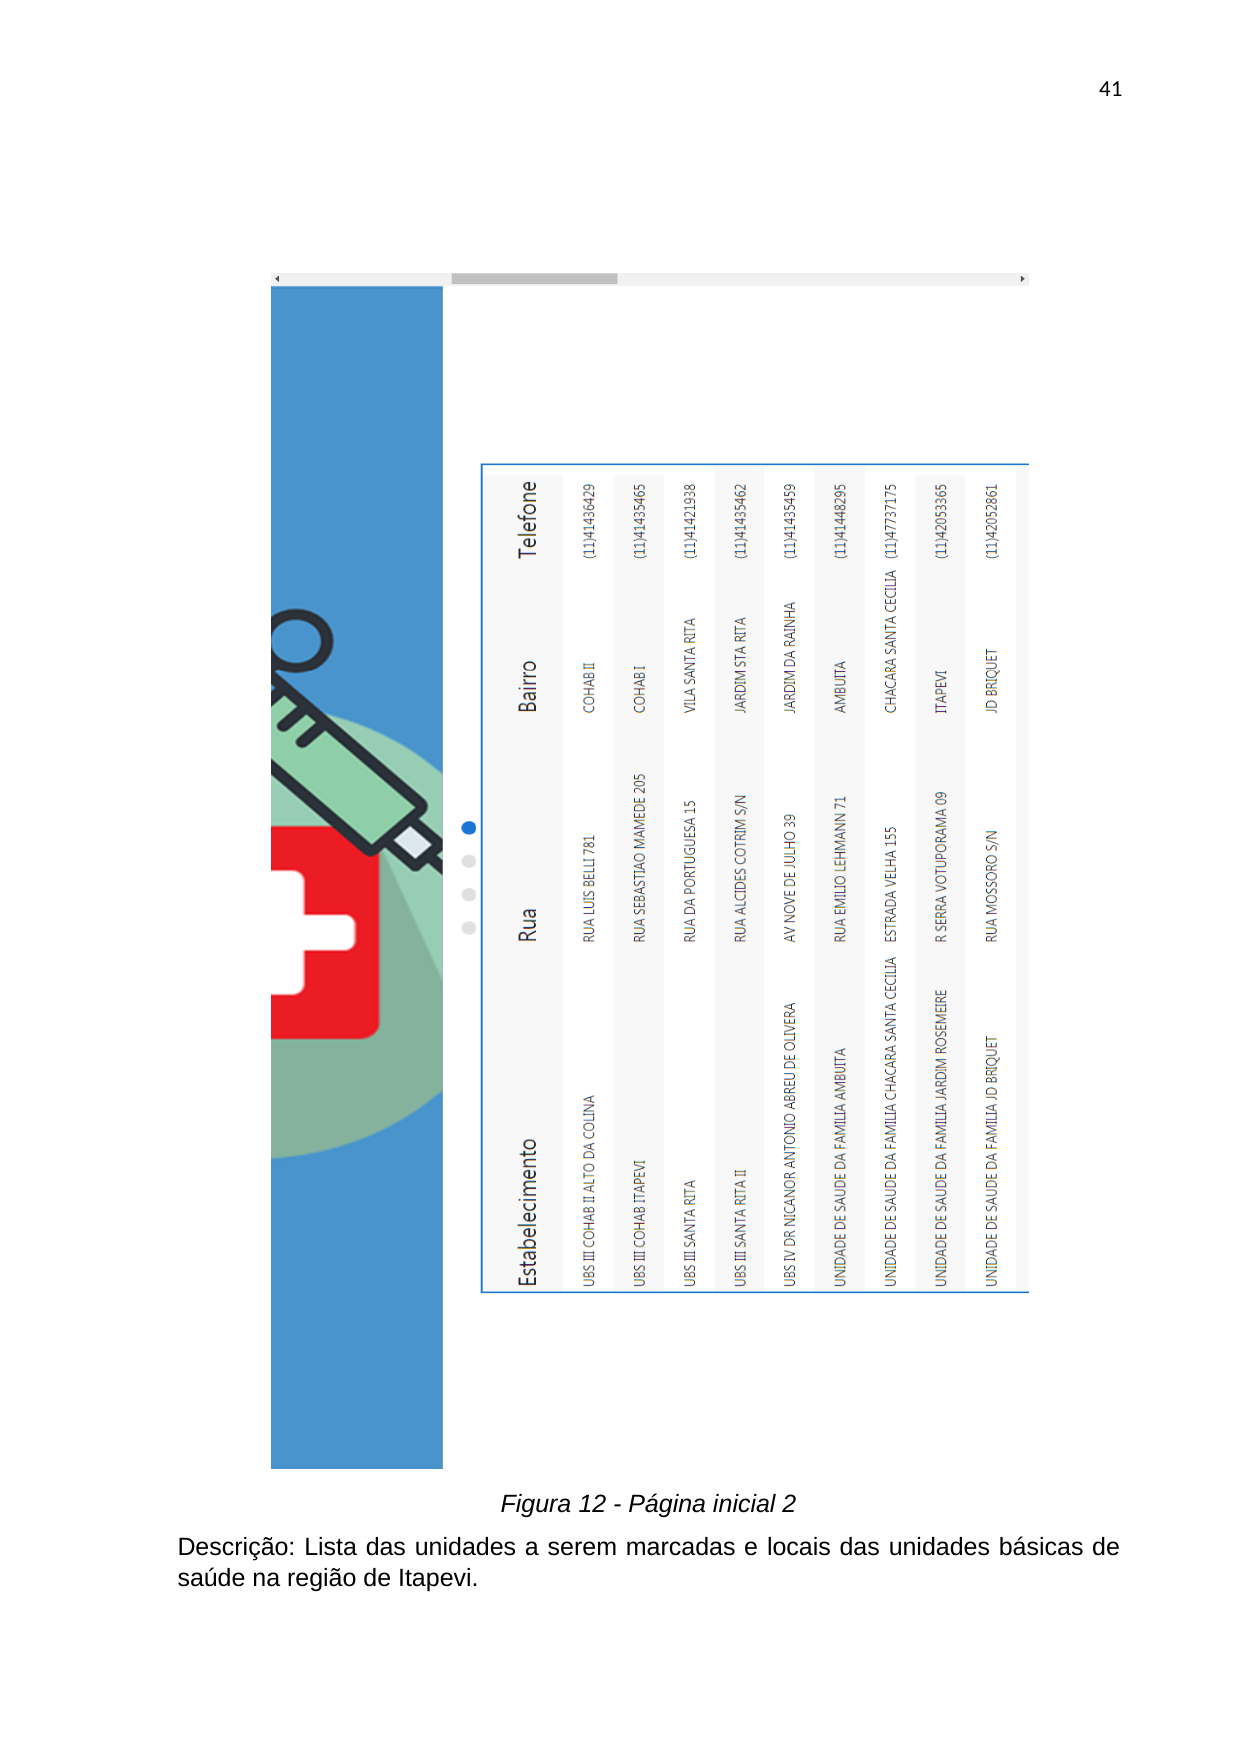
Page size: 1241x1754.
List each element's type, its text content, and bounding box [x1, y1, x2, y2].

text Descrição: Lista das unidades a serem marcadas e locais das unidades básicas de saúde na região de Itapevi. [177, 1532, 1122, 1592]
text Figura 12 - Página inicial 2 [177, 1488, 1122, 1517]
picture [271, 274, 1029, 1469]
